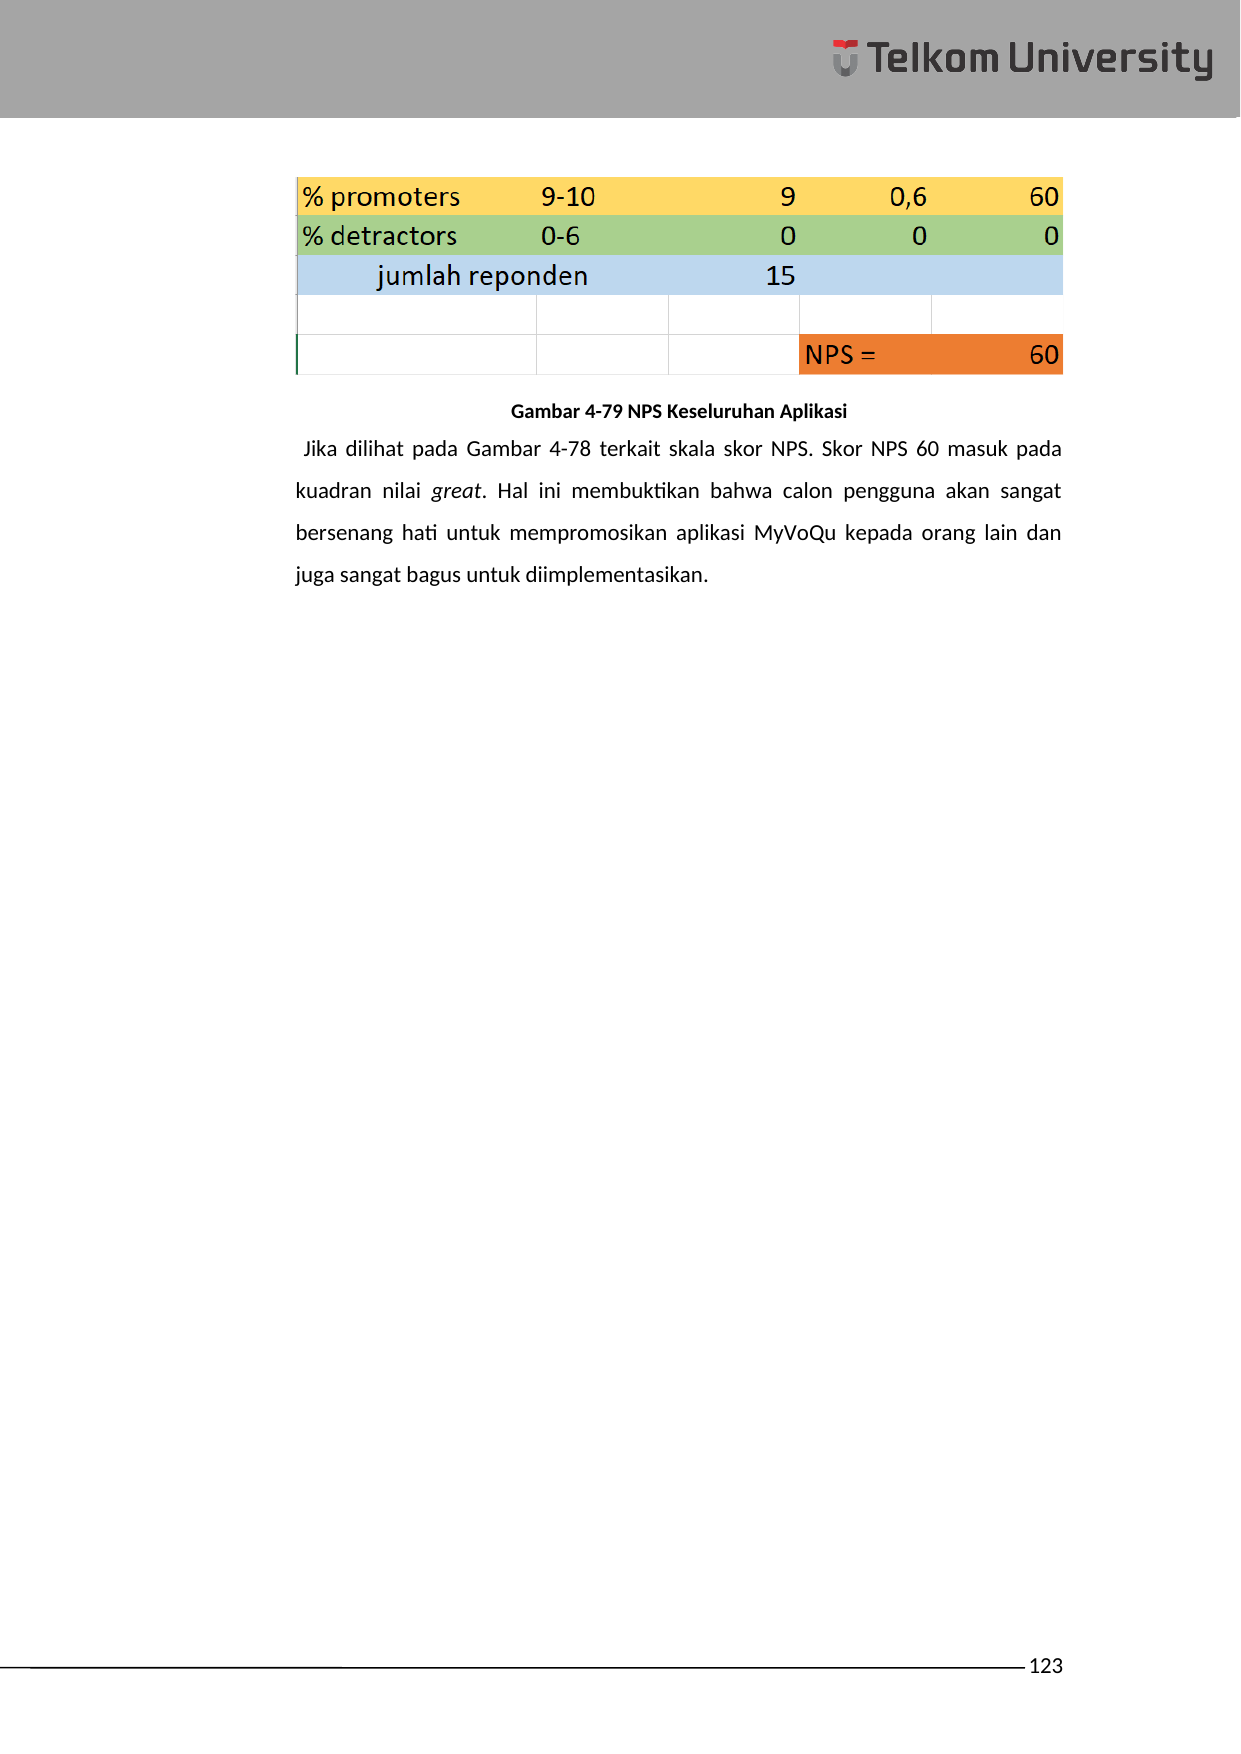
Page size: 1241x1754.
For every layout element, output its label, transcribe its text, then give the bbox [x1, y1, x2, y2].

picture [833, 40, 1213, 81]
picture [295, 177, 1064, 375]
